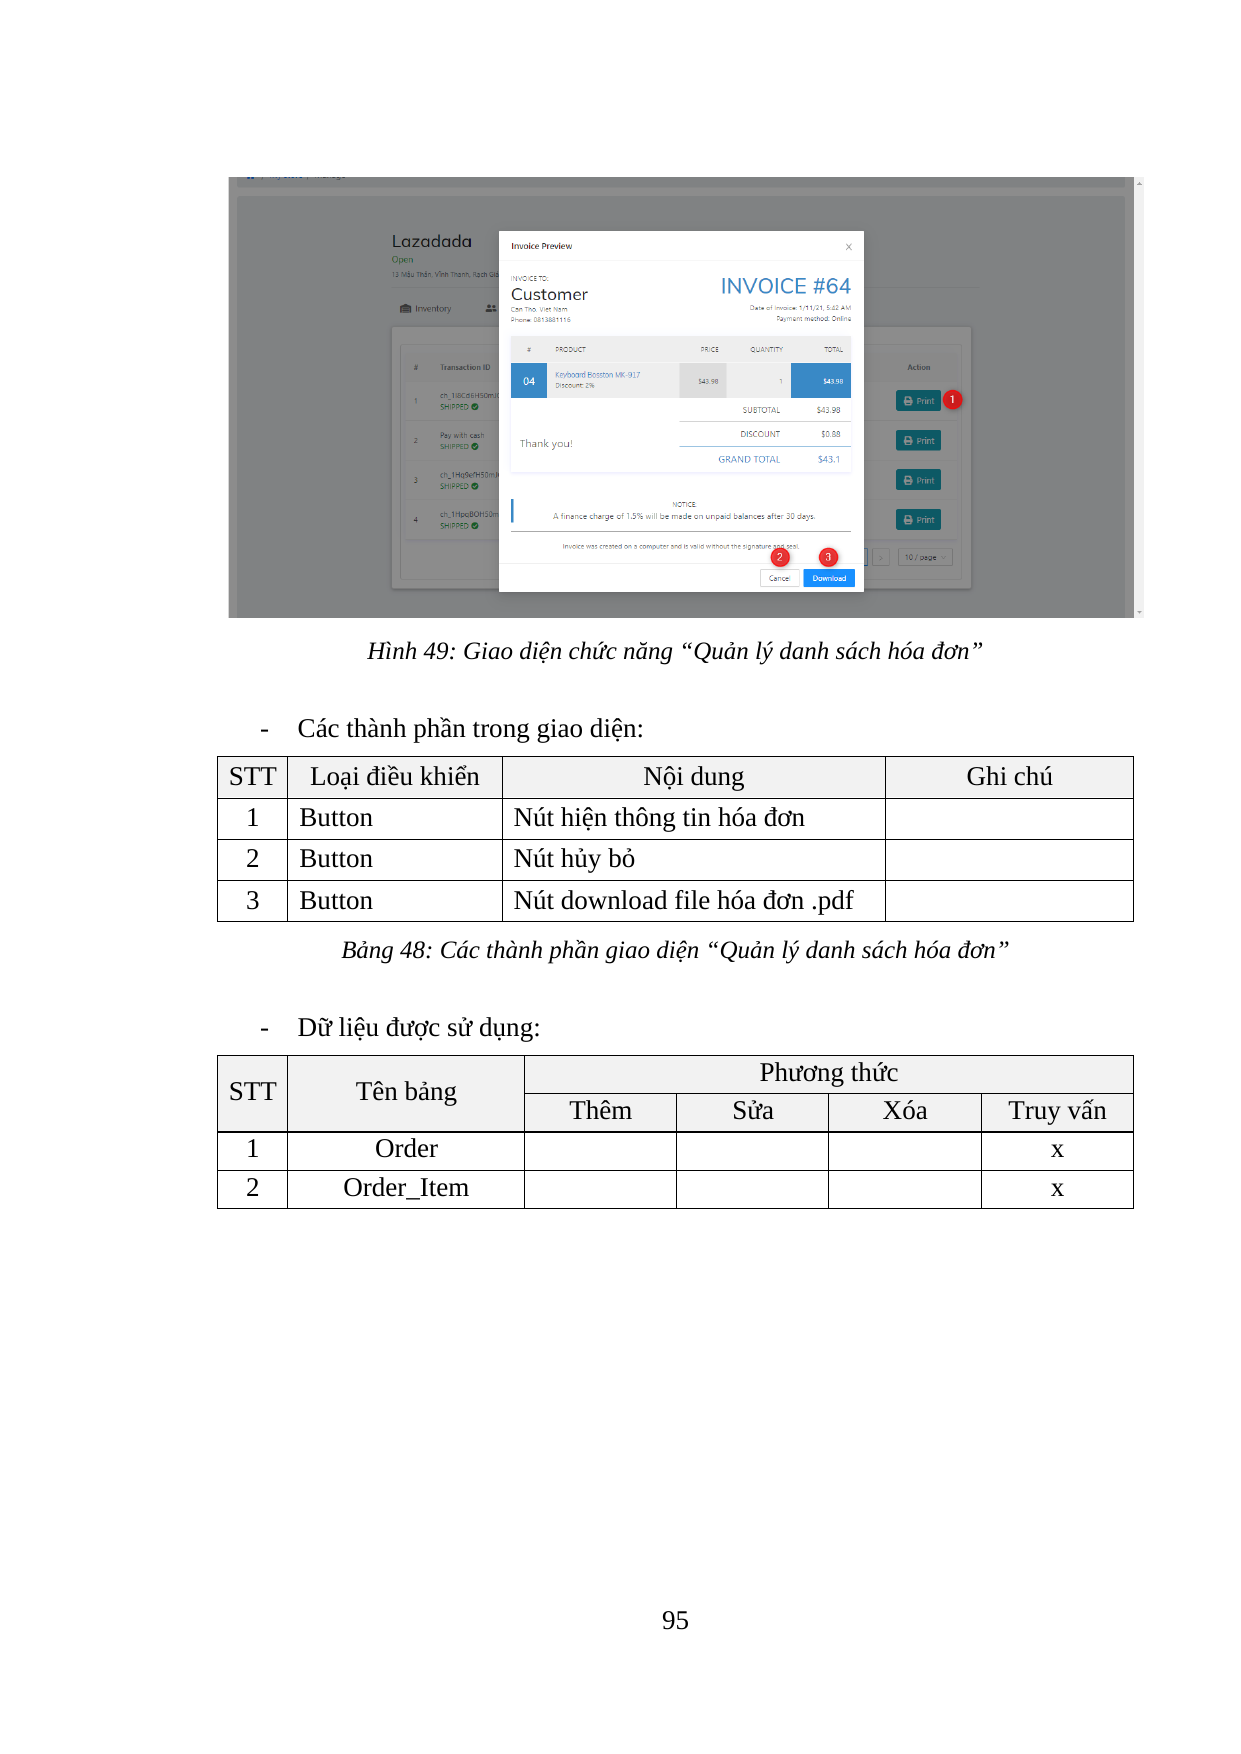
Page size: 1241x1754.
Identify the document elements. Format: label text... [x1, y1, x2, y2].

list Các thành phần trong giao diện: [260, 713, 1122, 744]
table_cell Button [288, 840, 502, 880]
table_cell Order_Item [288, 1171, 524, 1208]
table_cell 2 [218, 840, 287, 880]
table_cell 1 [218, 799, 287, 839]
table_header Loại điều khiển [288, 757, 502, 797]
table_cell x [982, 1133, 1133, 1170]
table_cell Nút hiện thông tin hóa đơn [503, 799, 885, 839]
table_cell 2 [218, 1171, 287, 1208]
table_cell [829, 1171, 981, 1208]
table_cell [525, 1171, 676, 1208]
picture [228, 177, 1144, 618]
table_header STT [218, 1056, 287, 1131]
table_cell Xóa [829, 1094, 981, 1131]
table_cell [886, 799, 1133, 839]
table_header Nội dung [503, 757, 885, 797]
table_cell [829, 1133, 981, 1170]
table_header STT [218, 757, 287, 797]
table_header Tên bảng [288, 1056, 524, 1131]
table_cell Nút hủy bỏ [503, 840, 885, 880]
table_cell 3 [218, 881, 287, 921]
table_cell Truy vấn [982, 1094, 1133, 1131]
table_cell 1 [218, 1133, 287, 1170]
text Hình 49: Giao diện chức năng “Quản lý danh sách hóa đơn” [229, 636, 1122, 665]
table_cell Sửa [677, 1094, 828, 1131]
table_header Ghi chú [886, 757, 1133, 797]
table_cell [886, 840, 1133, 880]
table_cell Button [288, 799, 502, 839]
table_cell [677, 1133, 828, 1170]
table_cell x [982, 1171, 1133, 1208]
table_cell Thêm [525, 1094, 676, 1131]
table_header Phương thức [525, 1056, 1133, 1093]
table_cell Nút download file hóa đơn .pdf [503, 881, 885, 921]
table_cell [677, 1171, 828, 1208]
list Dữ liệu được sử dụng: [260, 1011, 1122, 1042]
table_cell [525, 1133, 676, 1170]
table_cell Order [288, 1133, 524, 1170]
text Bảng 48: Các thành phần giao diện “Quản lý danh sách hóa đơn” [229, 935, 1122, 963]
table_cell Button [288, 881, 502, 921]
table_cell [886, 881, 1133, 921]
